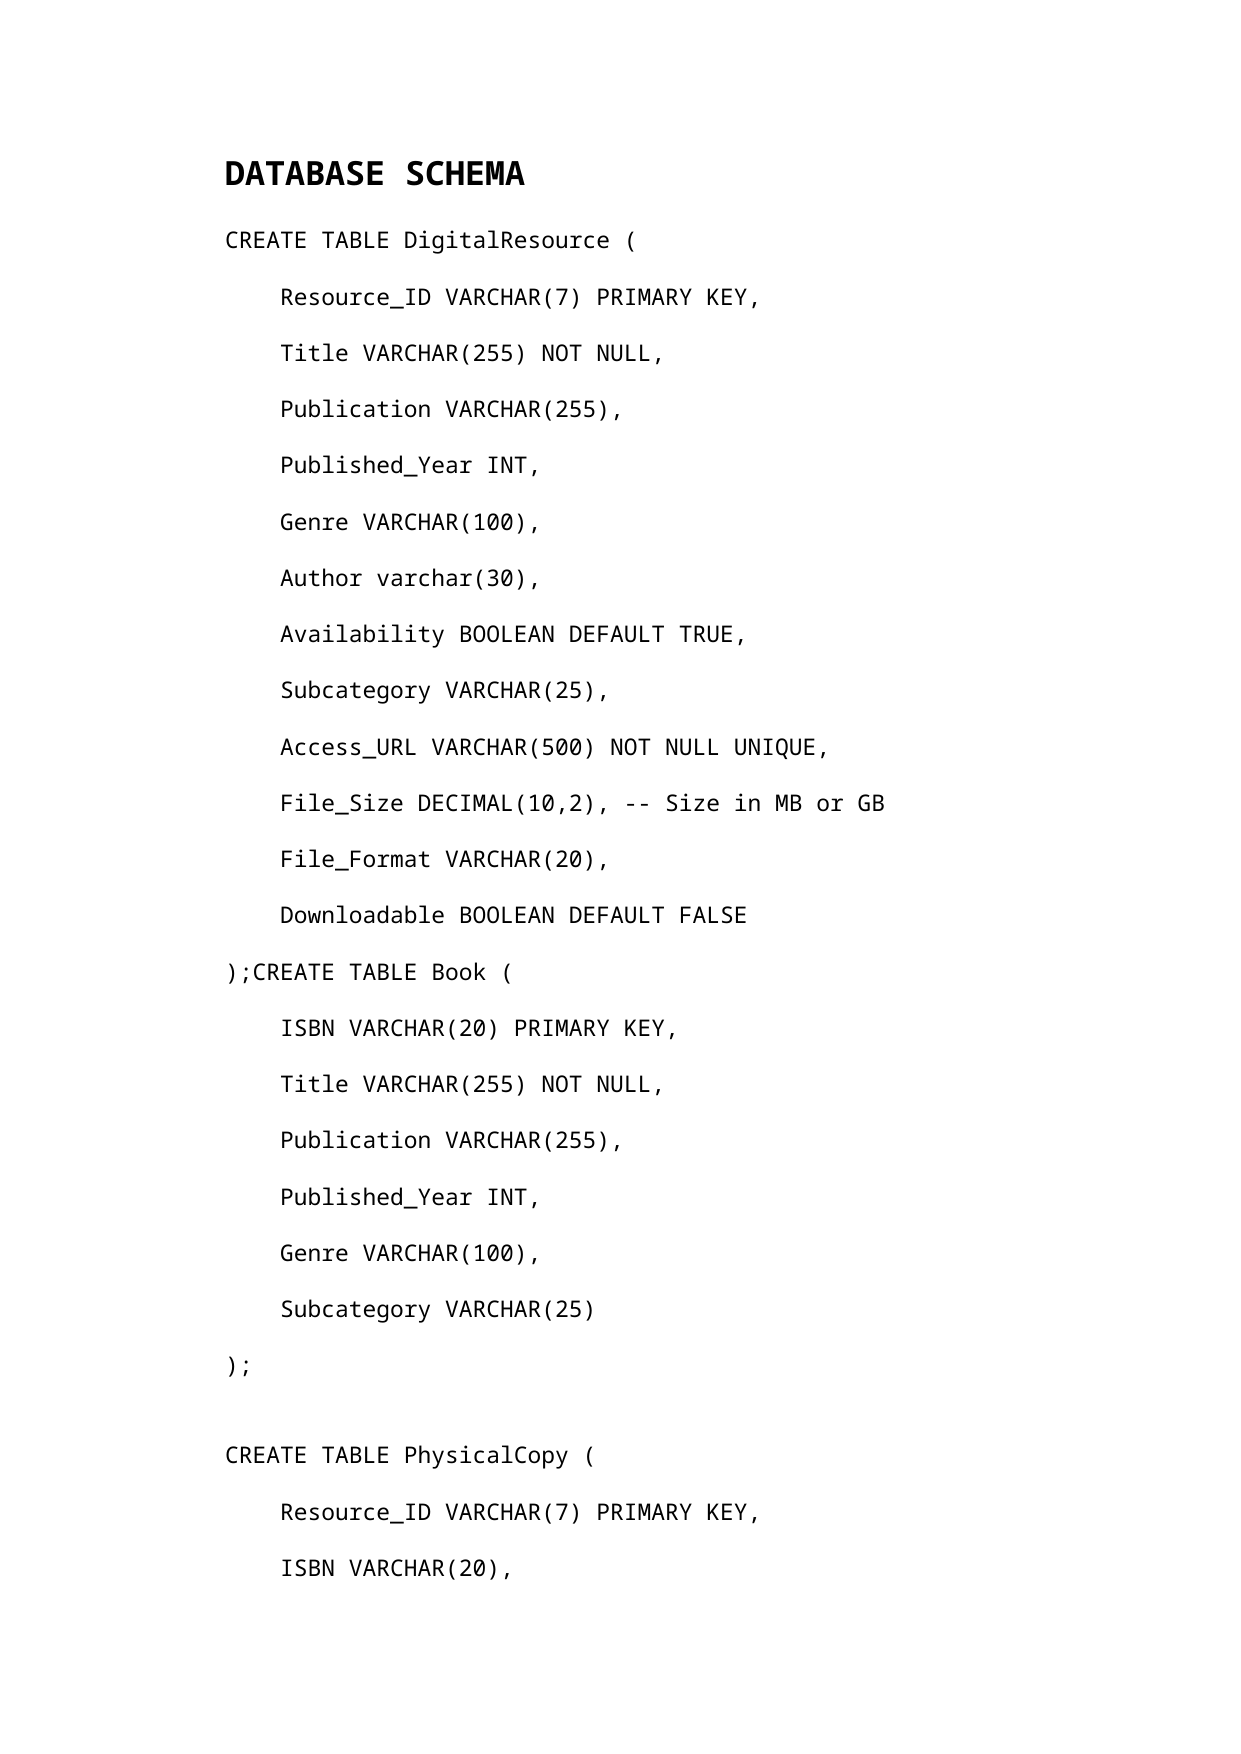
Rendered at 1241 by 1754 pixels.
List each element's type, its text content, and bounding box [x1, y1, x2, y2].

text Author varchar(30), [225, 562, 1090, 593]
text Published_Year INT, [225, 449, 1090, 480]
text Publication VARCHAR(255), [225, 393, 1090, 424]
text DATABASE SCHEMA CREATE TABLE DigitalResource ( [225, 150, 1090, 255]
text Resource_ID VARCHAR(7) PRIMARY KEY, [225, 280, 1090, 312]
text Genre VARCHAR(100), [225, 1237, 1090, 1268]
text Publication VARCHAR(255), [225, 1124, 1090, 1155]
text Availability BOOLEAN DEFAULT TRUE, [225, 618, 1090, 649]
text Published_Year INT, [225, 1180, 1090, 1212]
text File_Size DECIMAL(10,2), -- Size in MB or GB [225, 787, 1090, 818]
text CREATE TABLE PhysicalCopy ( [225, 1439, 1090, 1471]
text Subcategory VARCHAR(25) [225, 1293, 1090, 1324]
text Genre VARCHAR(100), [225, 505, 1090, 537]
text ); [225, 1349, 1090, 1380]
text Resource_ID VARCHAR(7) PRIMARY KEY, [225, 1496, 1090, 1527]
text );CREATE TABLE Book ( [225, 955, 1090, 987]
text ISBN VARCHAR(20), [225, 1552, 1090, 1583]
text Access_URL VARCHAR(500) NOT NULL UNIQUE, [225, 730, 1090, 762]
text Subcategory VARCHAR(25), [225, 674, 1090, 705]
text ISBN VARCHAR(20) PRIMARY KEY, [225, 1012, 1090, 1043]
text File_Format VARCHAR(20), [225, 843, 1090, 874]
text Title VARCHAR(255) NOT NULL, [225, 1068, 1090, 1099]
text Downloadable BOOLEAN DEFAULT FALSE [225, 899, 1090, 930]
text Title VARCHAR(255) NOT NULL, [225, 337, 1090, 368]
